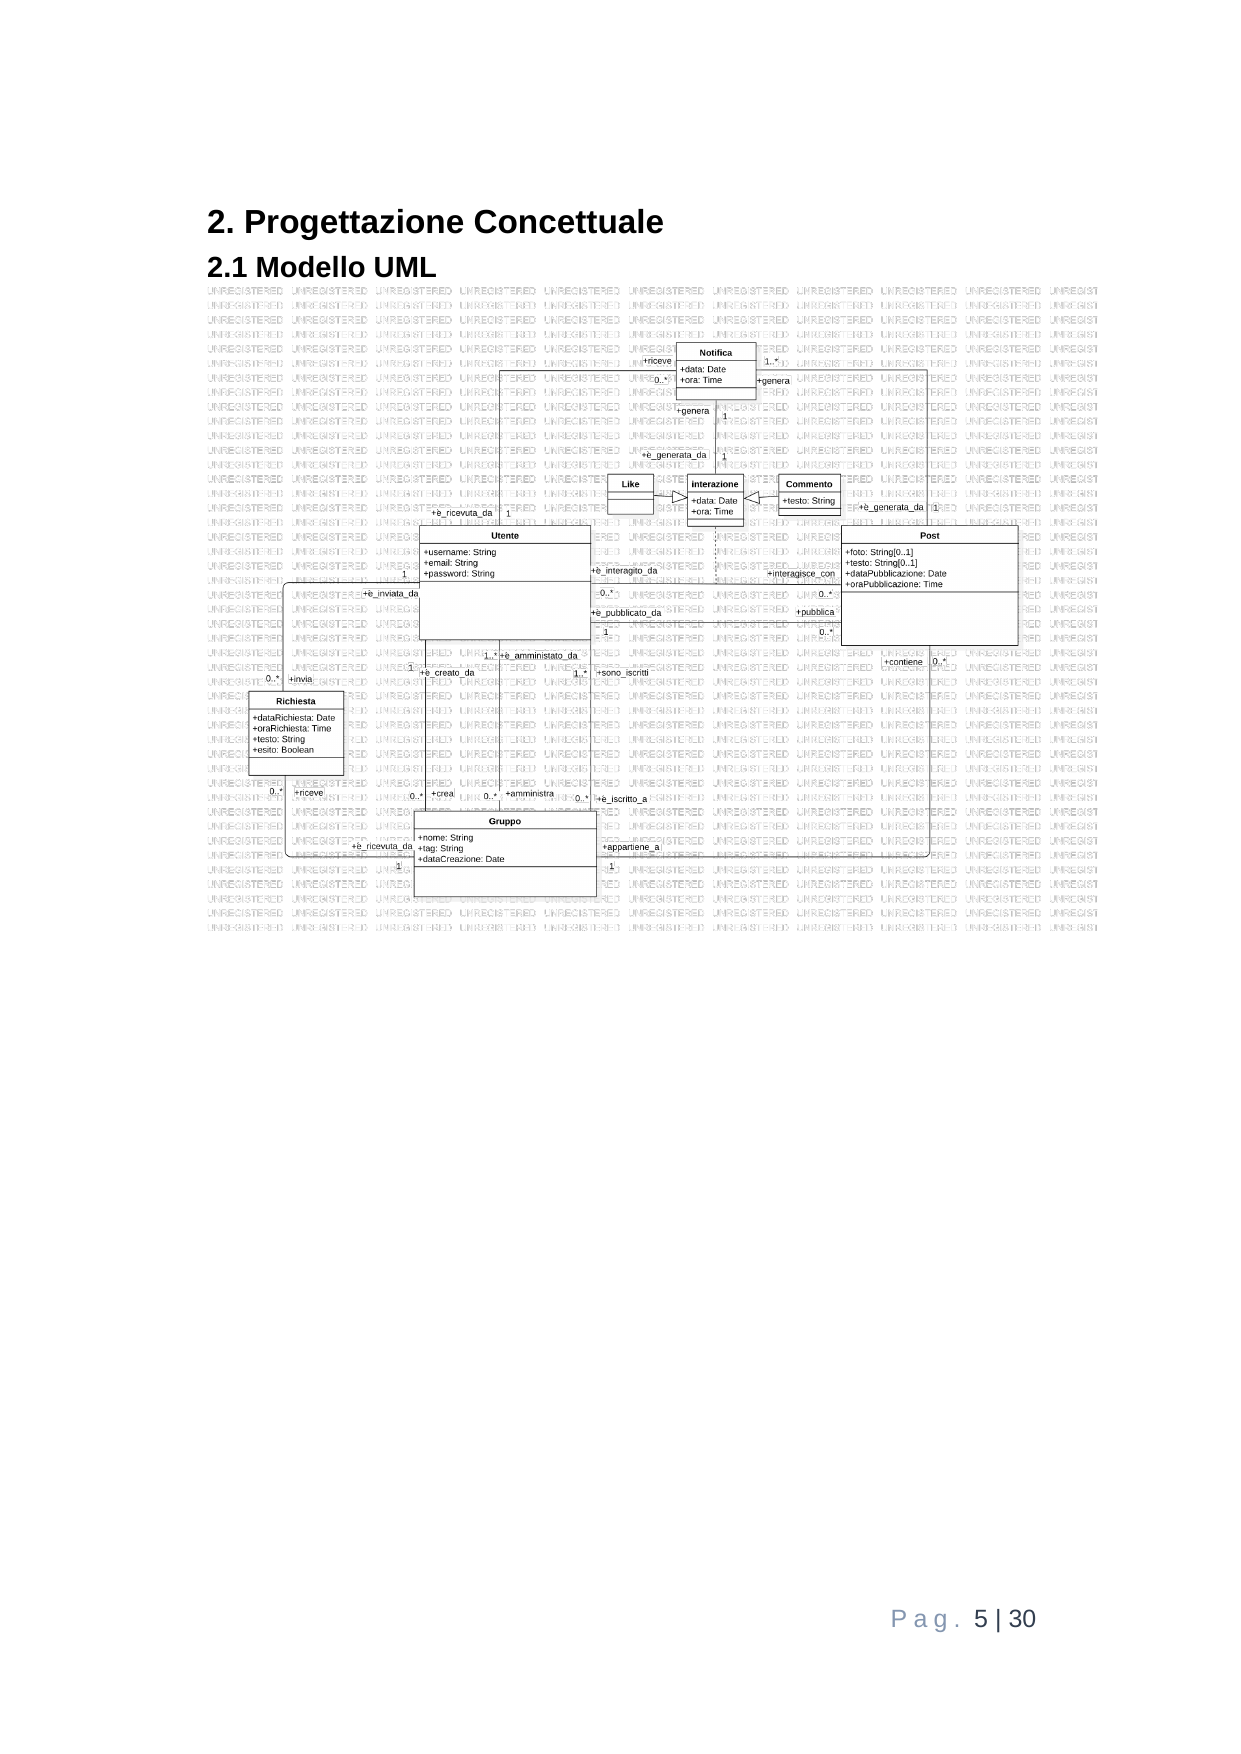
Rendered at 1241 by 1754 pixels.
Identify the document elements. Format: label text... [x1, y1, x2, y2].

picture [206, 286, 1098, 933]
subtitle 2. Progettazione Concettuale [207, 202, 1063, 241]
subtitle 2.1 Modello UML [207, 251, 1063, 284]
